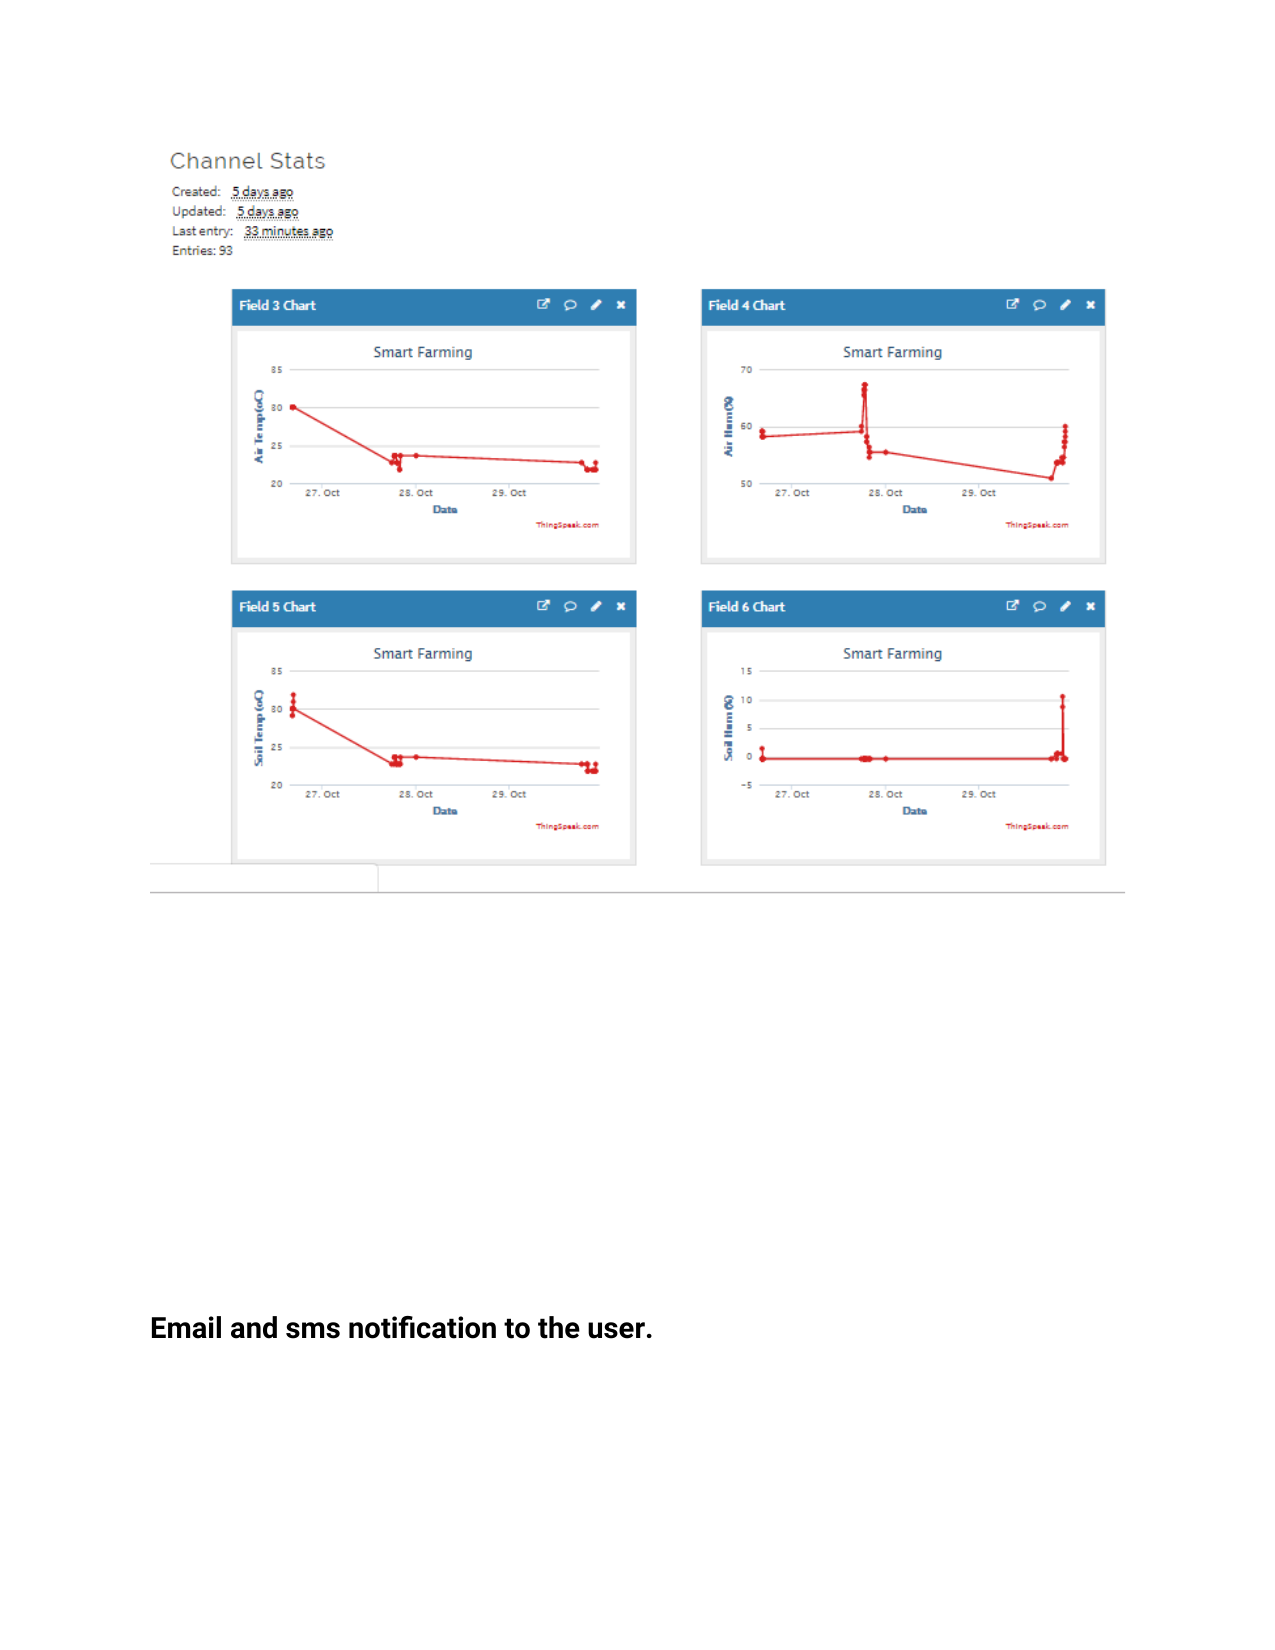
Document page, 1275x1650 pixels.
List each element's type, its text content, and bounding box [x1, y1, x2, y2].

picture [150, 150, 1125, 896]
text Email and sms notification to the user. [150, 1311, 1125, 1345]
